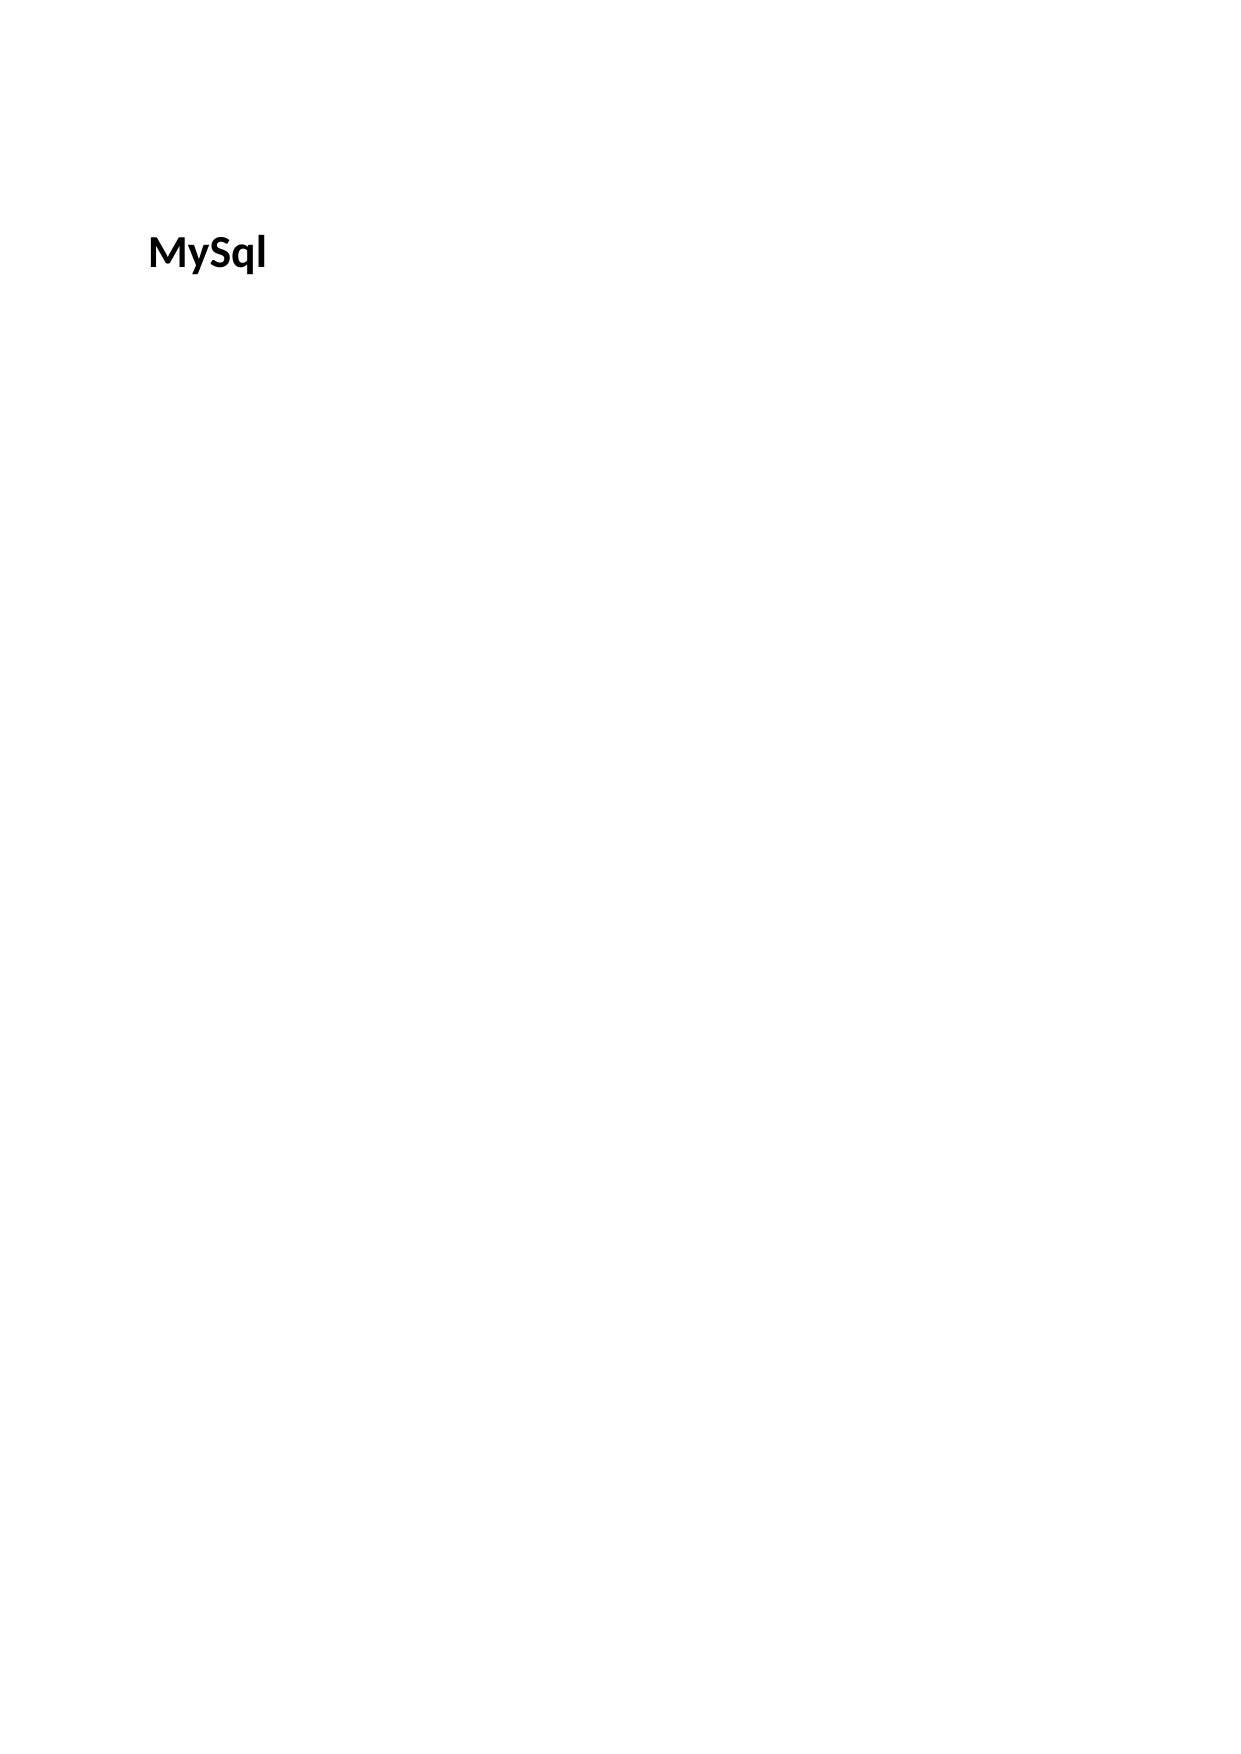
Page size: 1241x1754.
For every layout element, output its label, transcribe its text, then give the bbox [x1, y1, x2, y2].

subtitle MySql [148, 218, 1092, 283]
